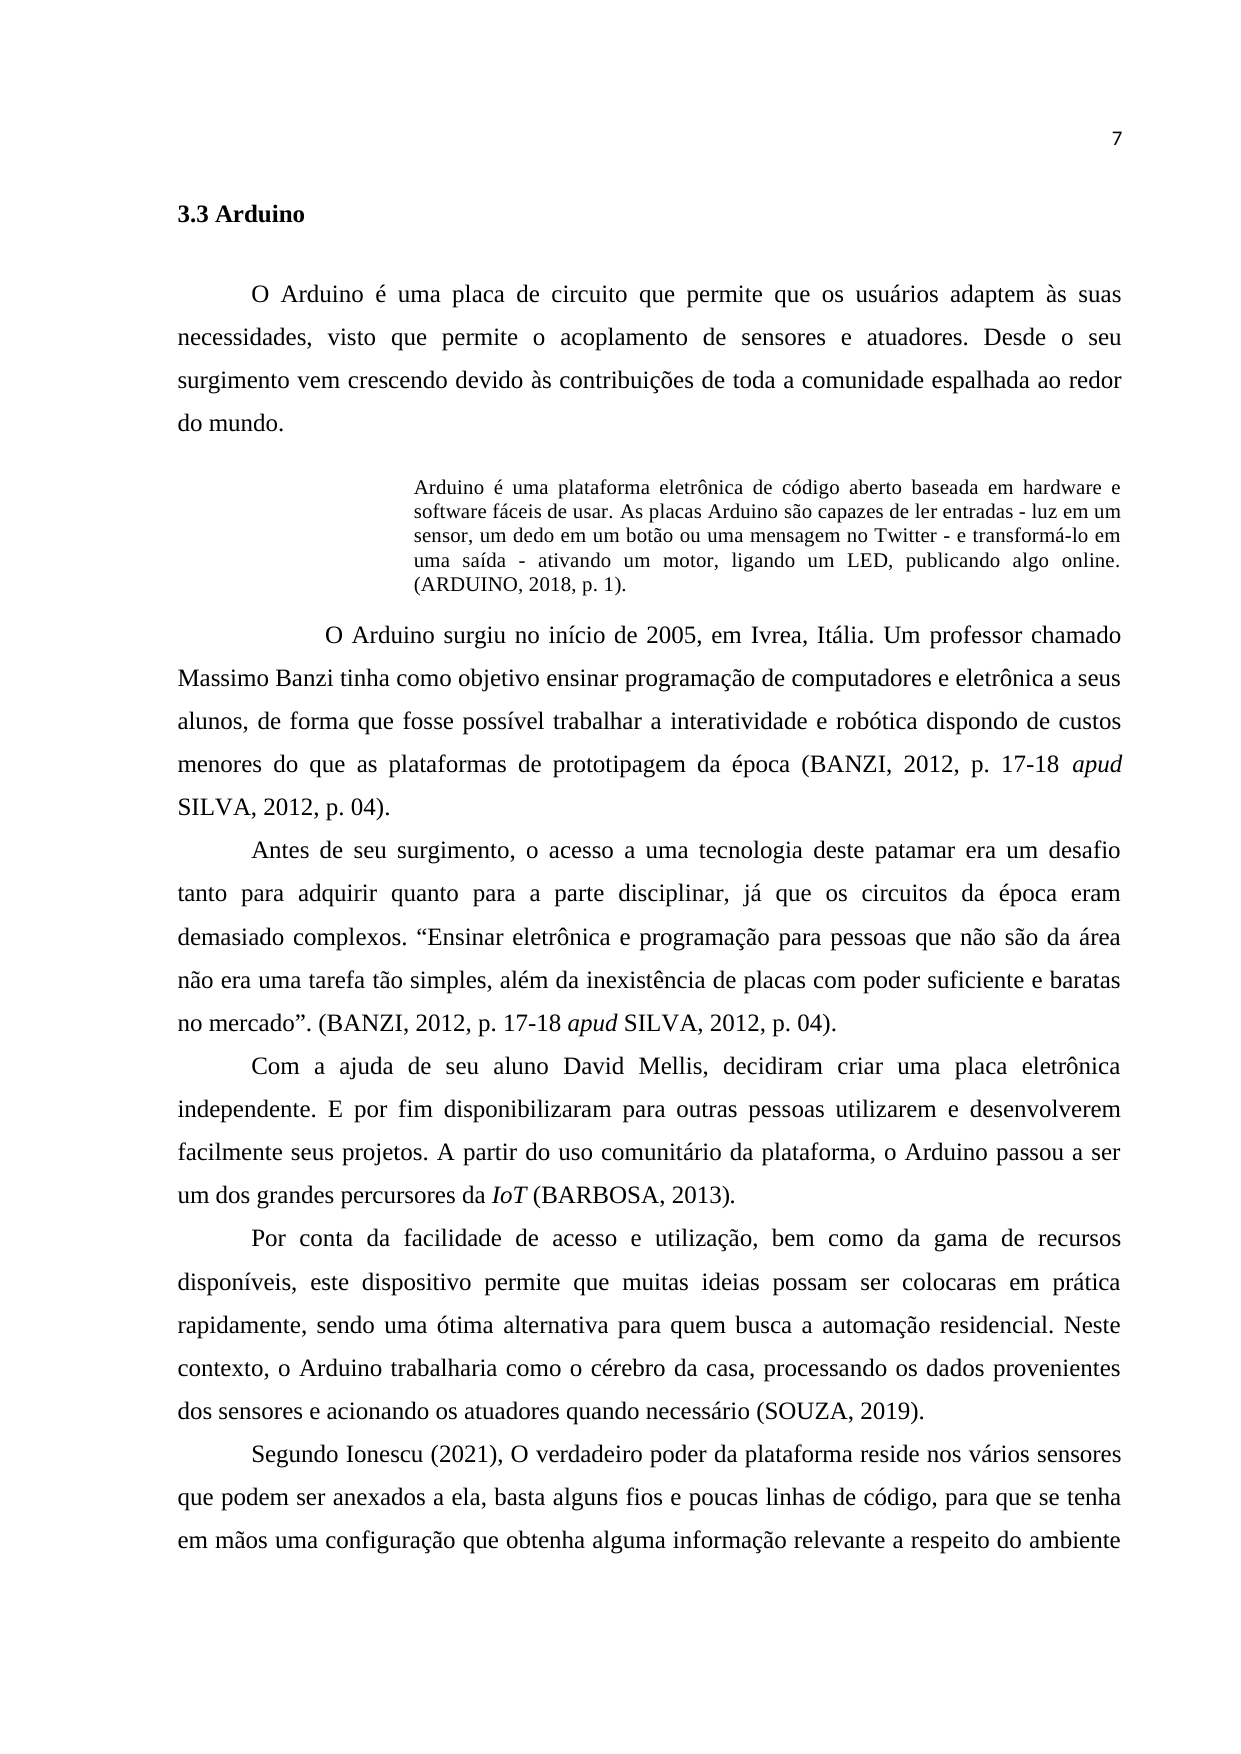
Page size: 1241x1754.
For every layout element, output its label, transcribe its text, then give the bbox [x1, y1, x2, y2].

text O Arduino é uma placa de circuito que permite que os usuários adaptem às suas necessidades, visto que permite o acoplamento de sensores e atuadores. Desde o seu surgimento vem crescendo devido às contribuições de toda a comunidade espalhada ao redor do mundo. [177, 279, 1122, 437]
text Com a ajuda de seu aluno David Mellis, decidiram criar uma placa eletrônica independente. E por fim disponibilizaram para outras pessoas utilizarem e desenvolverem facilmente seus projetos. A partir do uso comunitário da plataforma, o Arduino passou a ser um dos grandes percursores da IoT (BARBOSA, 2013). [177, 1051, 1122, 1209]
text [177, 1439, 1122, 1554]
text Antes de seu surgimento, o acesso a uma tecnologia deste patamar era um desafio tanto para adquirir quanto para a parte disciplinar, já que os circuitos da época eram demasiado complexos. “Ensinar eletrônica e programação para pessoas que não são da área não era uma tarefa tão simples, além da inexistência de placas com poder suficiente e baratas no mercado”. (BANZI, 2012, p. 17-18 apud SILVA, 2012, p. 04). [177, 835, 1122, 1037]
text O Arduino surgiu no início de 2005, em Ivrea, Itália. Um professor chamado Massimo Banzi tinha como objetivo ensinar programação de computadores e eletrônica a seus alunos, de forma que fosse possível trabalhar a interatividade e robótica dispondo de custos menores do que as plataformas de prototipagem da época (BANZI, 2012, p. 17-18 apud SILVA, 2012, p. 04). [177, 620, 1122, 821]
subtitle 3.3 Arduino [177, 199, 1122, 228]
text Por conta da facilidade de acesso e utilização, bem como da gama de recursos disponíveis, este dispositivo permite que muitas ideias possam ser colocaras em prática rapidamente, sendo uma ótima alternativa para quem busca a automação residencial. Neste contexto, o Arduino trabalharia como o cérebro da casa, processando os dados provenientes dos sensores e acionando os atuadores quando necessário (SOUZA, 2019). [177, 1223, 1122, 1425]
